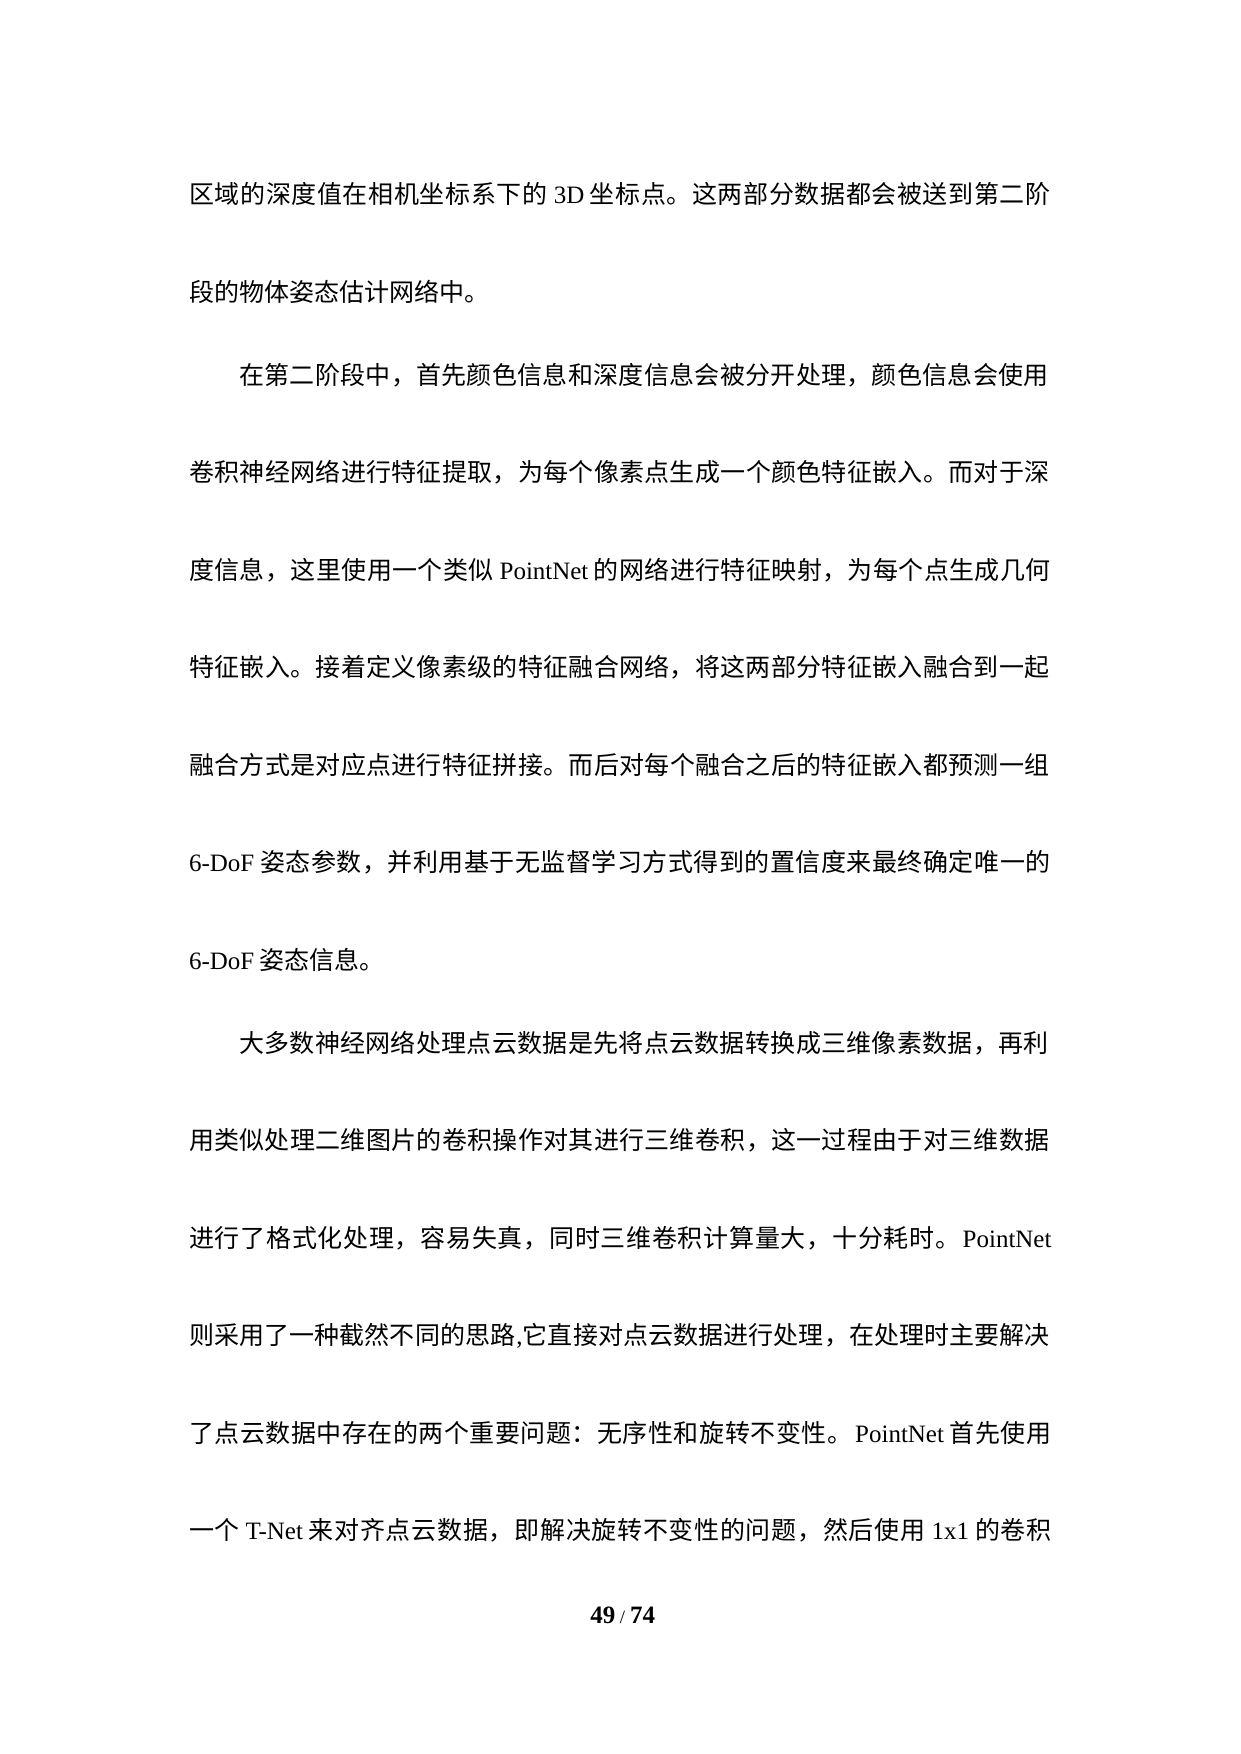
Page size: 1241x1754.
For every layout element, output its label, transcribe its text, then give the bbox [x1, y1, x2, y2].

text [189, 1009, 1051, 1561]
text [189, 160, 1051, 323]
text 在第二阶段中，首先颜色信息和深度信息会被分开处理，颜色信息会使用卷积神经网络进行特征提取，为每个像素点生成一个颜色特征嵌入。而对于深度信息，这里使用一个类似PointNet的网络进行特征映射，为每个点生成几何特征嵌入。接着定义像素级的特征融合网络，将这两部分特征嵌入融合到一起，融合方式是对应点进行特征拼接。而后对每个融合之后的特征嵌入都预测一组6-DoF姿态参数，并利用基于无监督学习方式得到的置信度来最终确定唯一的6-DoF姿态信息。 [189, 341, 1051, 991]
